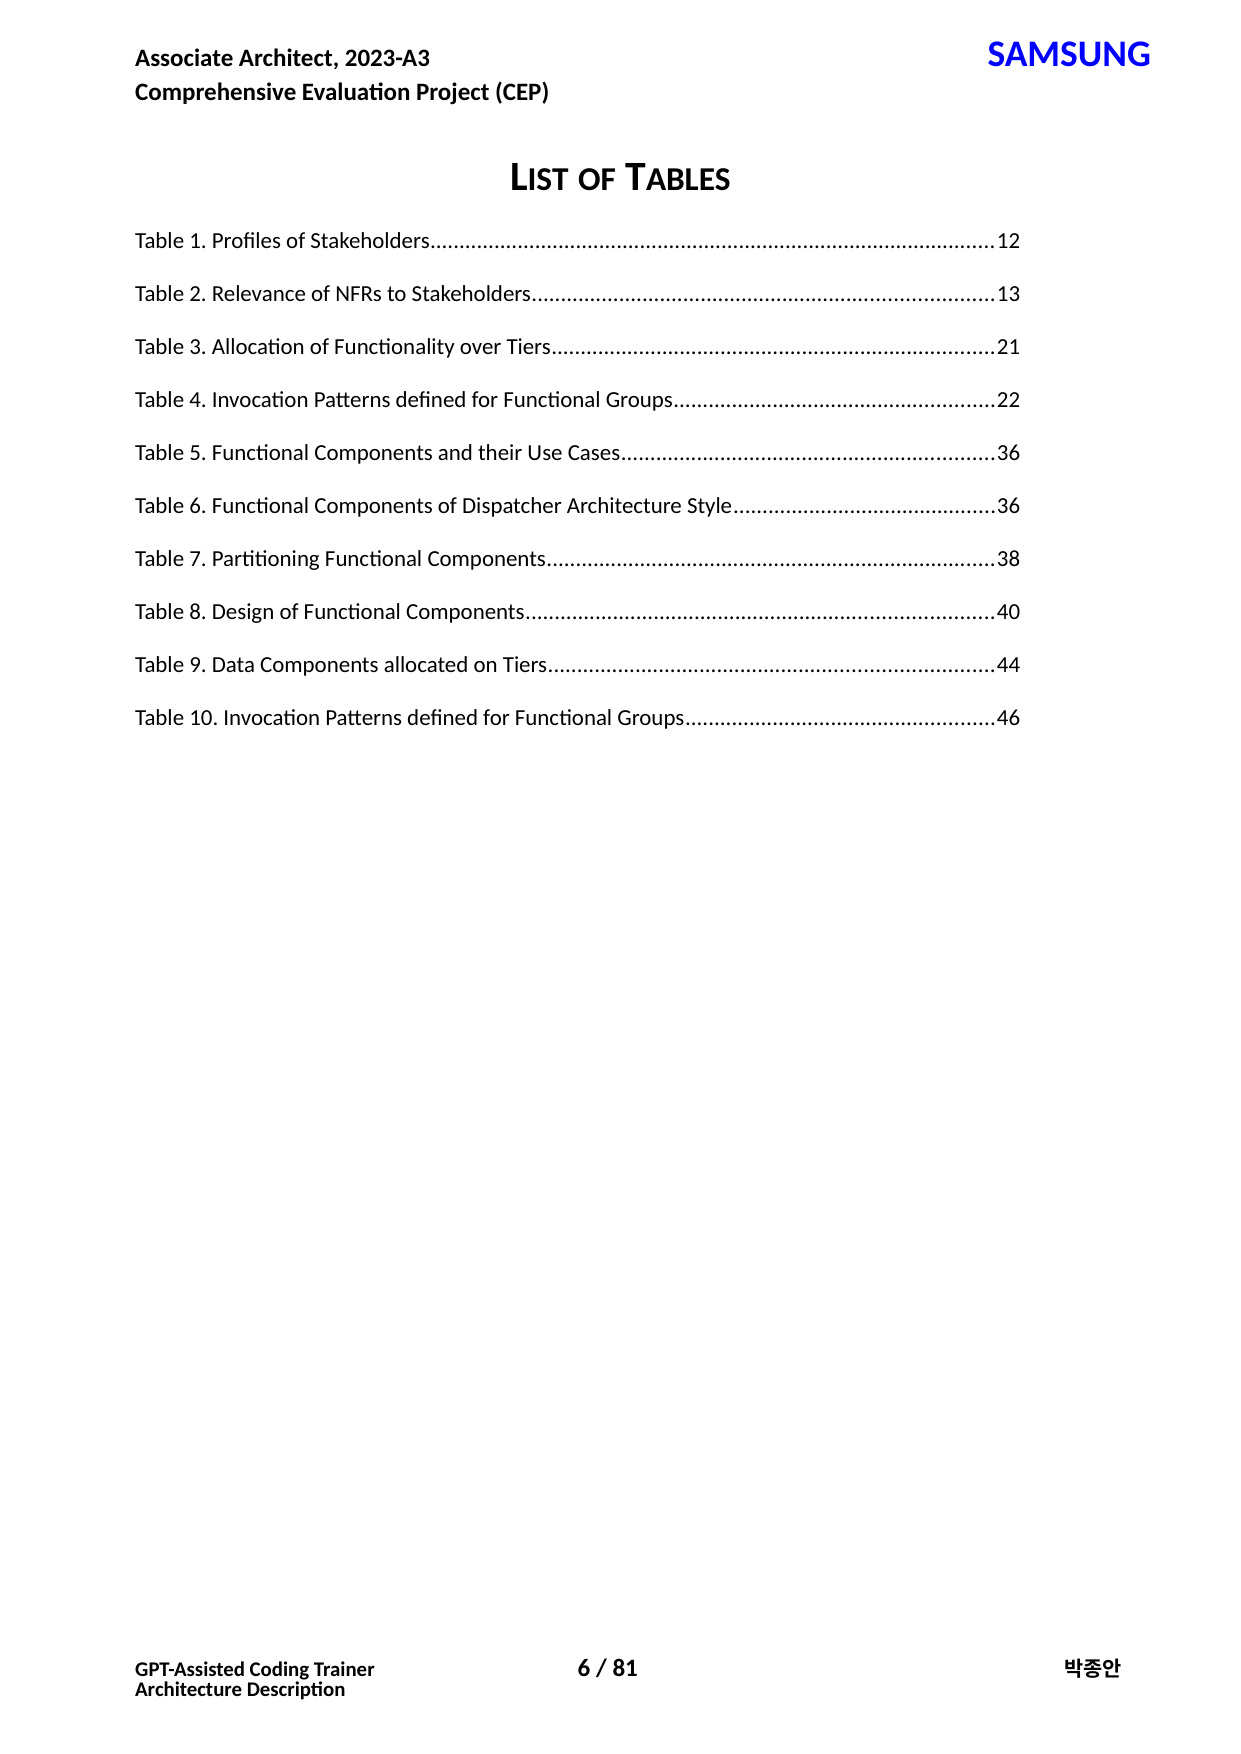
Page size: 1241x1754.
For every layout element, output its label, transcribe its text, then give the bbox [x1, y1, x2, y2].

text Table 10. Invocation Patterns defined for Functional Groups 46 [135, 703, 1105, 731]
text Table 6. Functional Components of Dispatcher Architecture Style 36 [135, 491, 1105, 519]
text Table 2. Relevance of NFRs to Stakeholders 13 [135, 279, 1105, 307]
text Table 4. Invocation Patterns defined for Functional Groups 22 [135, 385, 1105, 413]
text Table 1. Profiles of Stakeholders 12 [135, 226, 1105, 254]
text Table 8. Design of Functional Components 40 [135, 597, 1105, 625]
text List of Tables [135, 150, 1105, 201]
text Table 5. Functional Components and their Use Cases 36 [135, 438, 1105, 466]
text Table 3. Allocation of Functionality over Tiers 21 [135, 332, 1105, 360]
text Table 7. Partitioning Functional Components 38 [135, 544, 1105, 572]
text Table 9. Data Components allocated on Tiers 44 [135, 650, 1105, 678]
